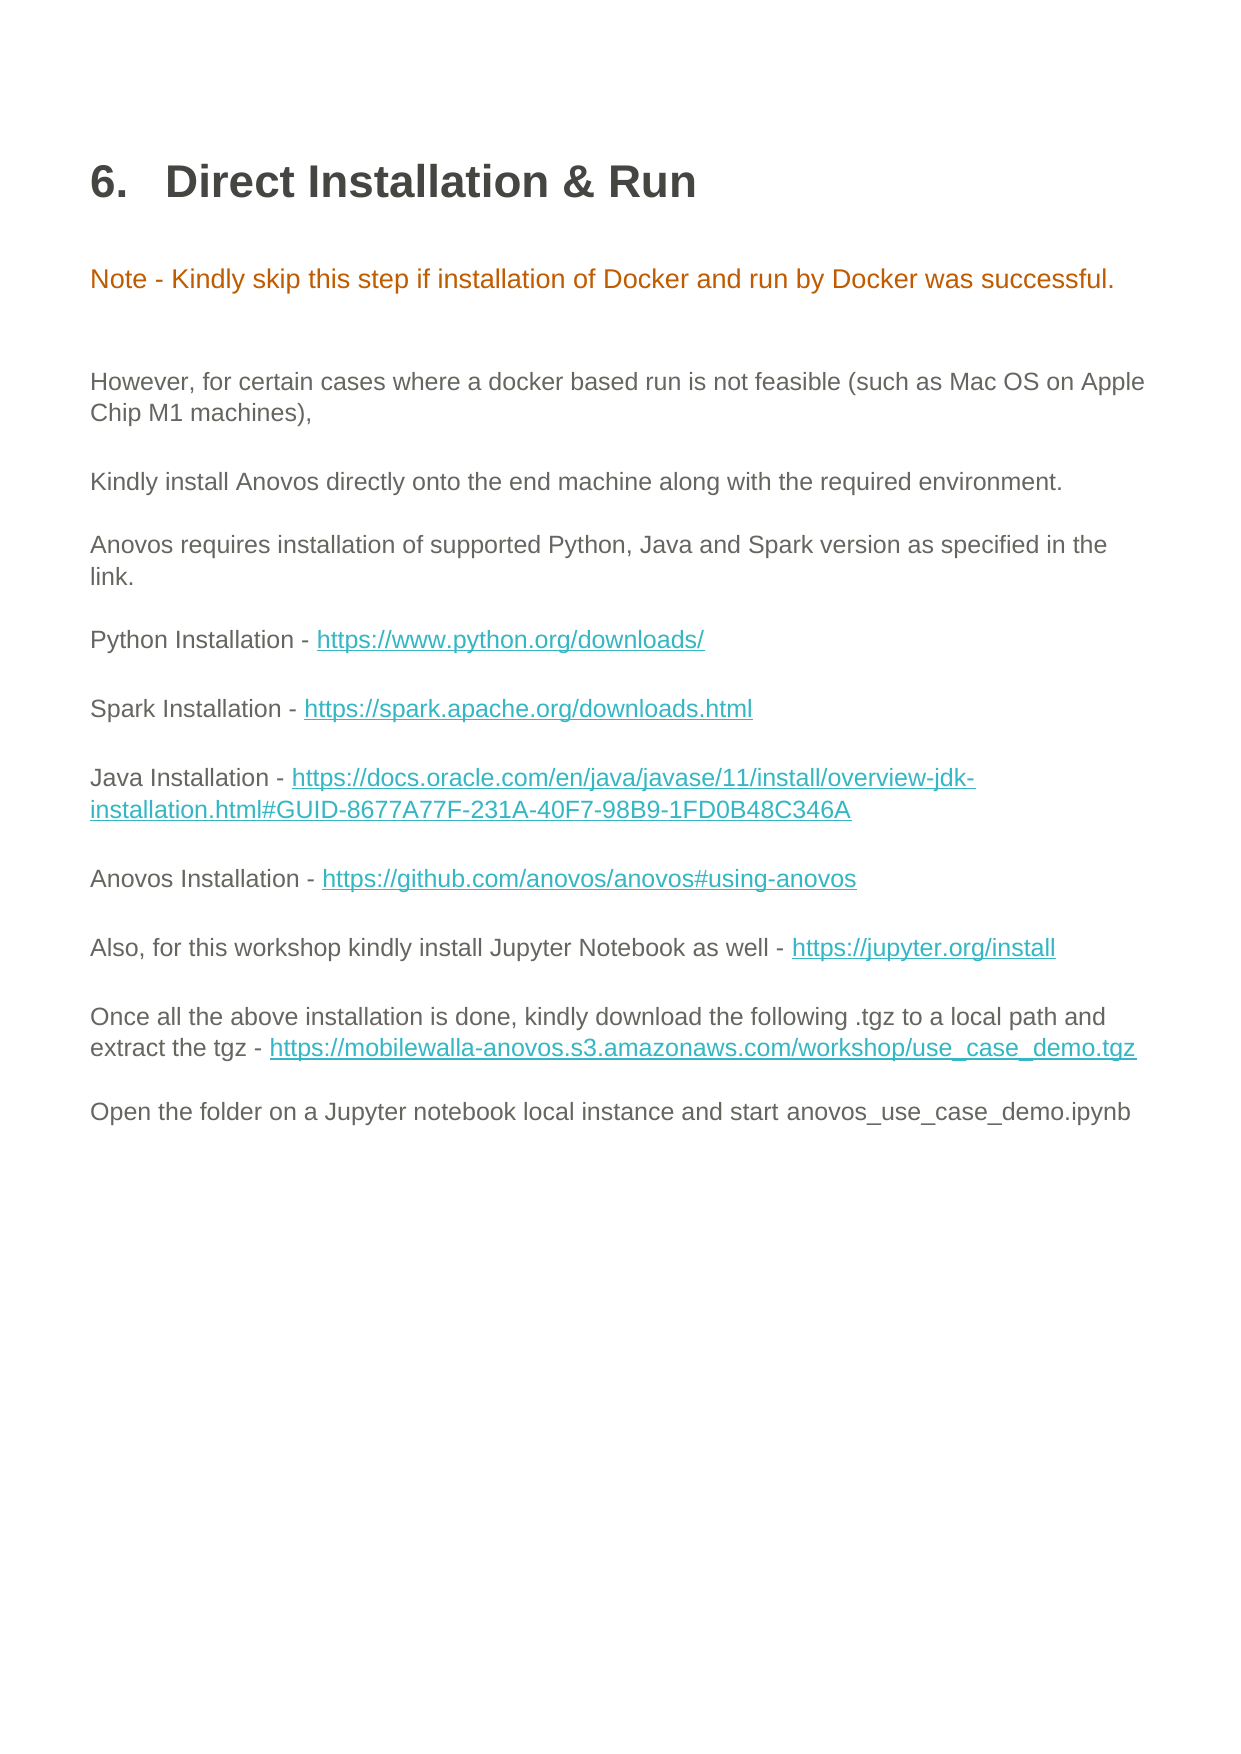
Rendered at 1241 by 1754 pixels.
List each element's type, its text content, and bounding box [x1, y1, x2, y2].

text However, for certain cases where a docker based run is not feasible (such as Mac OS on Apple Chip M1 machines), [90, 367, 1150, 427]
text Also, for this workshop kindly install Jupyter Notebook as well - https://jupyter.org/install [90, 933, 1150, 962]
subtitle Note - Kindly skip this step if installation of Docker and run by Docker was successful. [90, 229, 1150, 294]
subtitle Direct Installation & Run [90, 154, 1150, 207]
text Kindly install Anovos directly onto the end machine along with the required environment. Anovos requires installation of supported Python, Java and Spark version as specified in the link. Python Installation - https://www.python.org/downloads/ [90, 467, 1150, 654]
text Anovos Installation - https://github.com/anovos/anovos#using-anovos [90, 864, 1150, 892]
text Spark Installation - https://spark.apache.org/downloads.html [90, 694, 1150, 723]
text Java Installation - https://docs.oracle.com/en/java/javase/11/install/overview-jdk-installation.html#GUID-8677A77F-231A-40F7-98B9-1FD0B48C346A [90, 763, 1150, 823]
text Once all the above installation is done, kindly download the following .tgz to a local path and extract the tgz - https://mobilewalla-anovos.s3.amazonaws.com/workshop/use_case_demo.tgz Open the folder on a Jupyter notebook local instance and start anovos_use_case_demo.ipynb [90, 1002, 1150, 1125]
